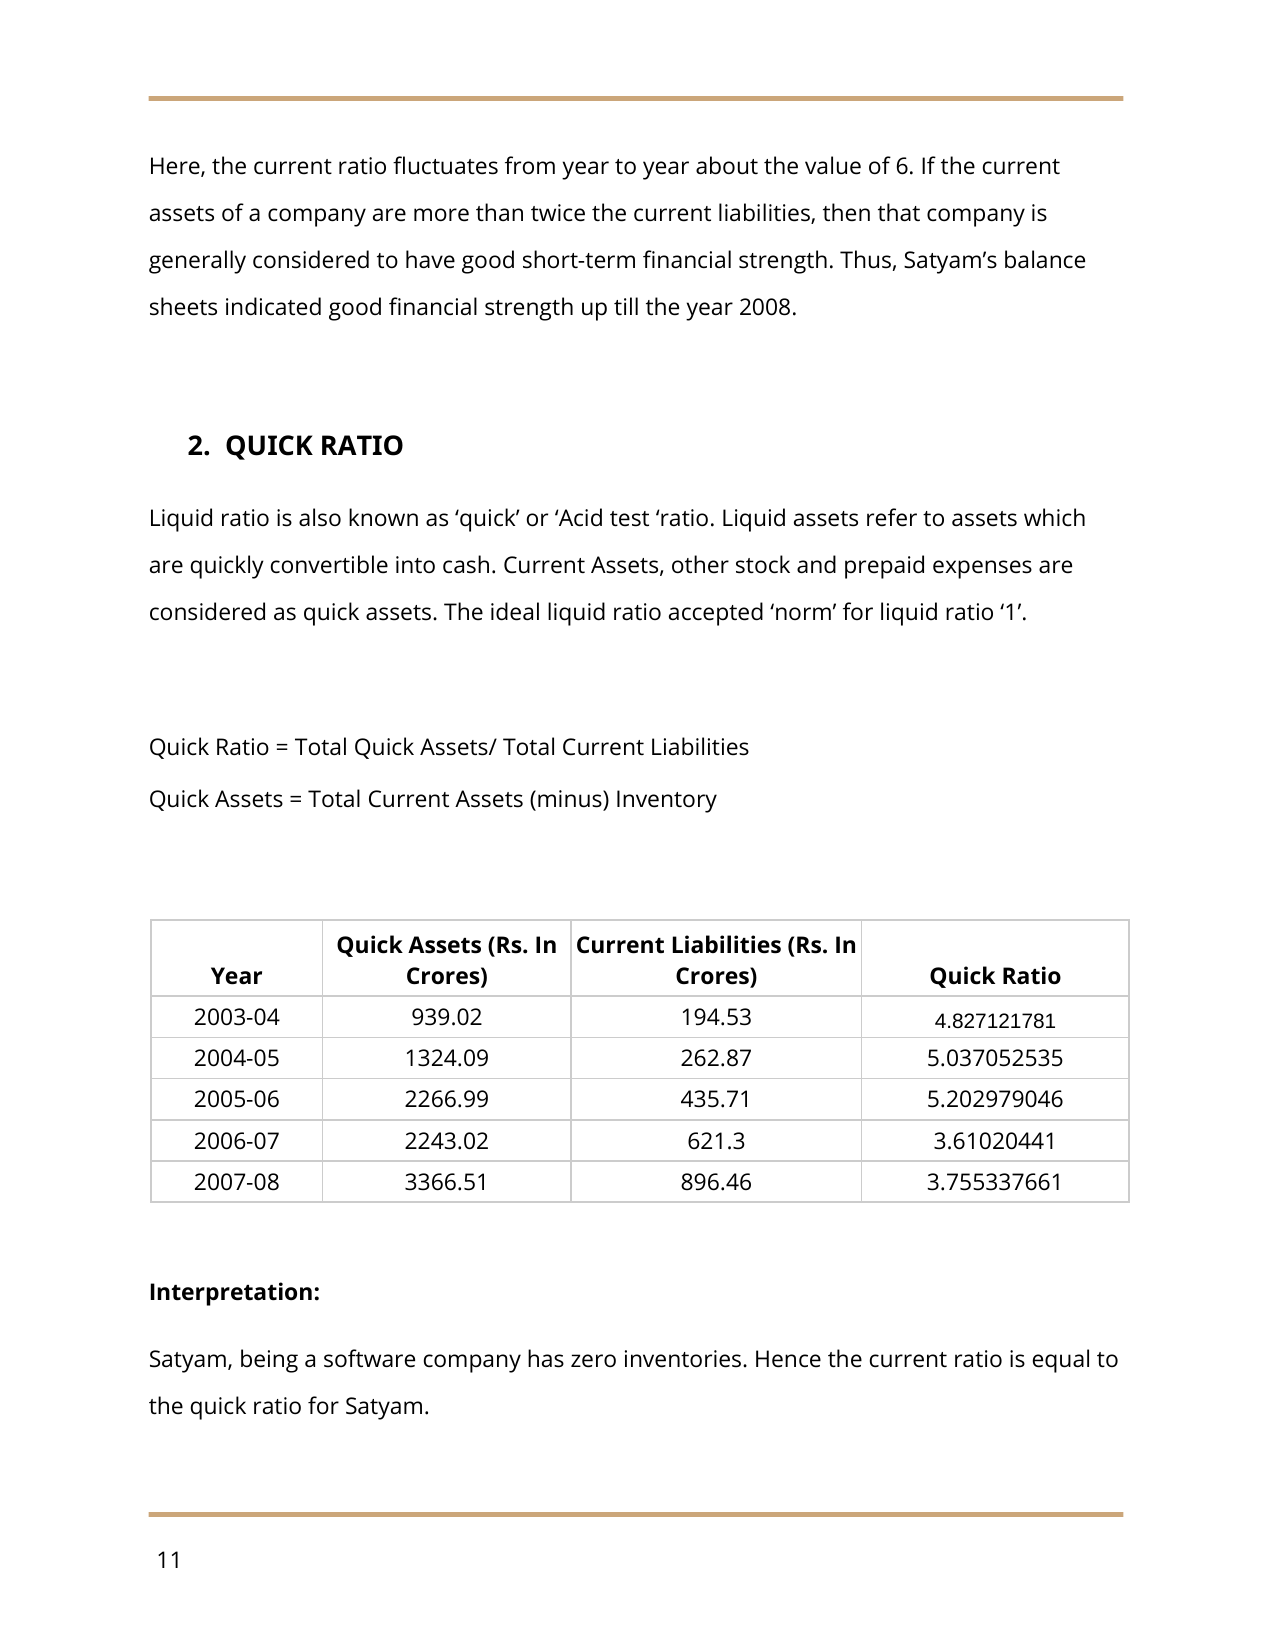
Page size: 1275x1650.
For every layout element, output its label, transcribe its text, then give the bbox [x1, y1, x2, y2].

table_header Quick Assets (Rs. In Crores) [323, 921, 570, 995]
table_cell 939.02 [323, 997, 570, 1037]
table_cell 2004-05 [152, 1038, 322, 1078]
table_header Current Liabilities (Rs. In Crores) [572, 921, 861, 995]
list QUICK RATIO [187, 426, 1125, 463]
text Quick Ratio = Total Quick Assets/ Total Current Liabilities [148, 731, 1125, 763]
table_cell 2006-07 [152, 1121, 322, 1160]
table_cell 3366.51 [323, 1162, 570, 1201]
table_cell 2005-06 [152, 1079, 322, 1119]
picture [148, 1512, 1124, 1517]
table_cell 3.755337661 [862, 1162, 1128, 1201]
table_header Year [152, 921, 322, 995]
table_cell 2266.99 [323, 1079, 570, 1119]
table_cell 5.037052535 [862, 1038, 1128, 1078]
table_cell 194.53 [572, 997, 861, 1037]
picture [148, 96, 1124, 101]
table_cell 1324.09 [323, 1038, 570, 1078]
table_cell 621.3 [572, 1121, 861, 1160]
text Here, the current ratio fluctuates from year to year about the value of 6. If the current assets of a company are more than twice the current liabilities, then that company is generally considered to have good short-term financial strength. Thus, Satyam’s balance sheets indicated good financial strength up till the year 2008. [148, 150, 1125, 322]
table_cell 896.46 [572, 1162, 861, 1201]
table_cell 435.71 [572, 1079, 861, 1119]
table_cell 2007-08 [152, 1162, 322, 1201]
table_cell 3.61020441 [862, 1121, 1128, 1160]
text Quick Assets = Total Current Assets (minus) Inventory [148, 783, 1125, 815]
table_cell 2003-04 [152, 997, 322, 1037]
text Liquid ratio is also known as ‘quick’ or ‘Acid test ‘ratio. Liquid assets refer to assets which are quickly convertible into cash. Current Assets, other stock and prepaid expenses are considered as quick assets. The ideal liquid ratio accepted ‘norm’ for liquid ratio ‘1’. [148, 502, 1125, 627]
text Interpretation: [148, 1276, 1125, 1307]
table_cell 262.87 [572, 1038, 861, 1078]
table_cell 5.202979046 [862, 1079, 1128, 1119]
text Satyam, being a software company has zero inventories. Hence the current ratio is equal to the quick ratio for Satyam. [148, 1343, 1125, 1421]
table_cell 2243.02 [323, 1121, 570, 1160]
table_header Quick Ratio [862, 921, 1128, 995]
table_cell 4.827121781 [862, 997, 1128, 1037]
